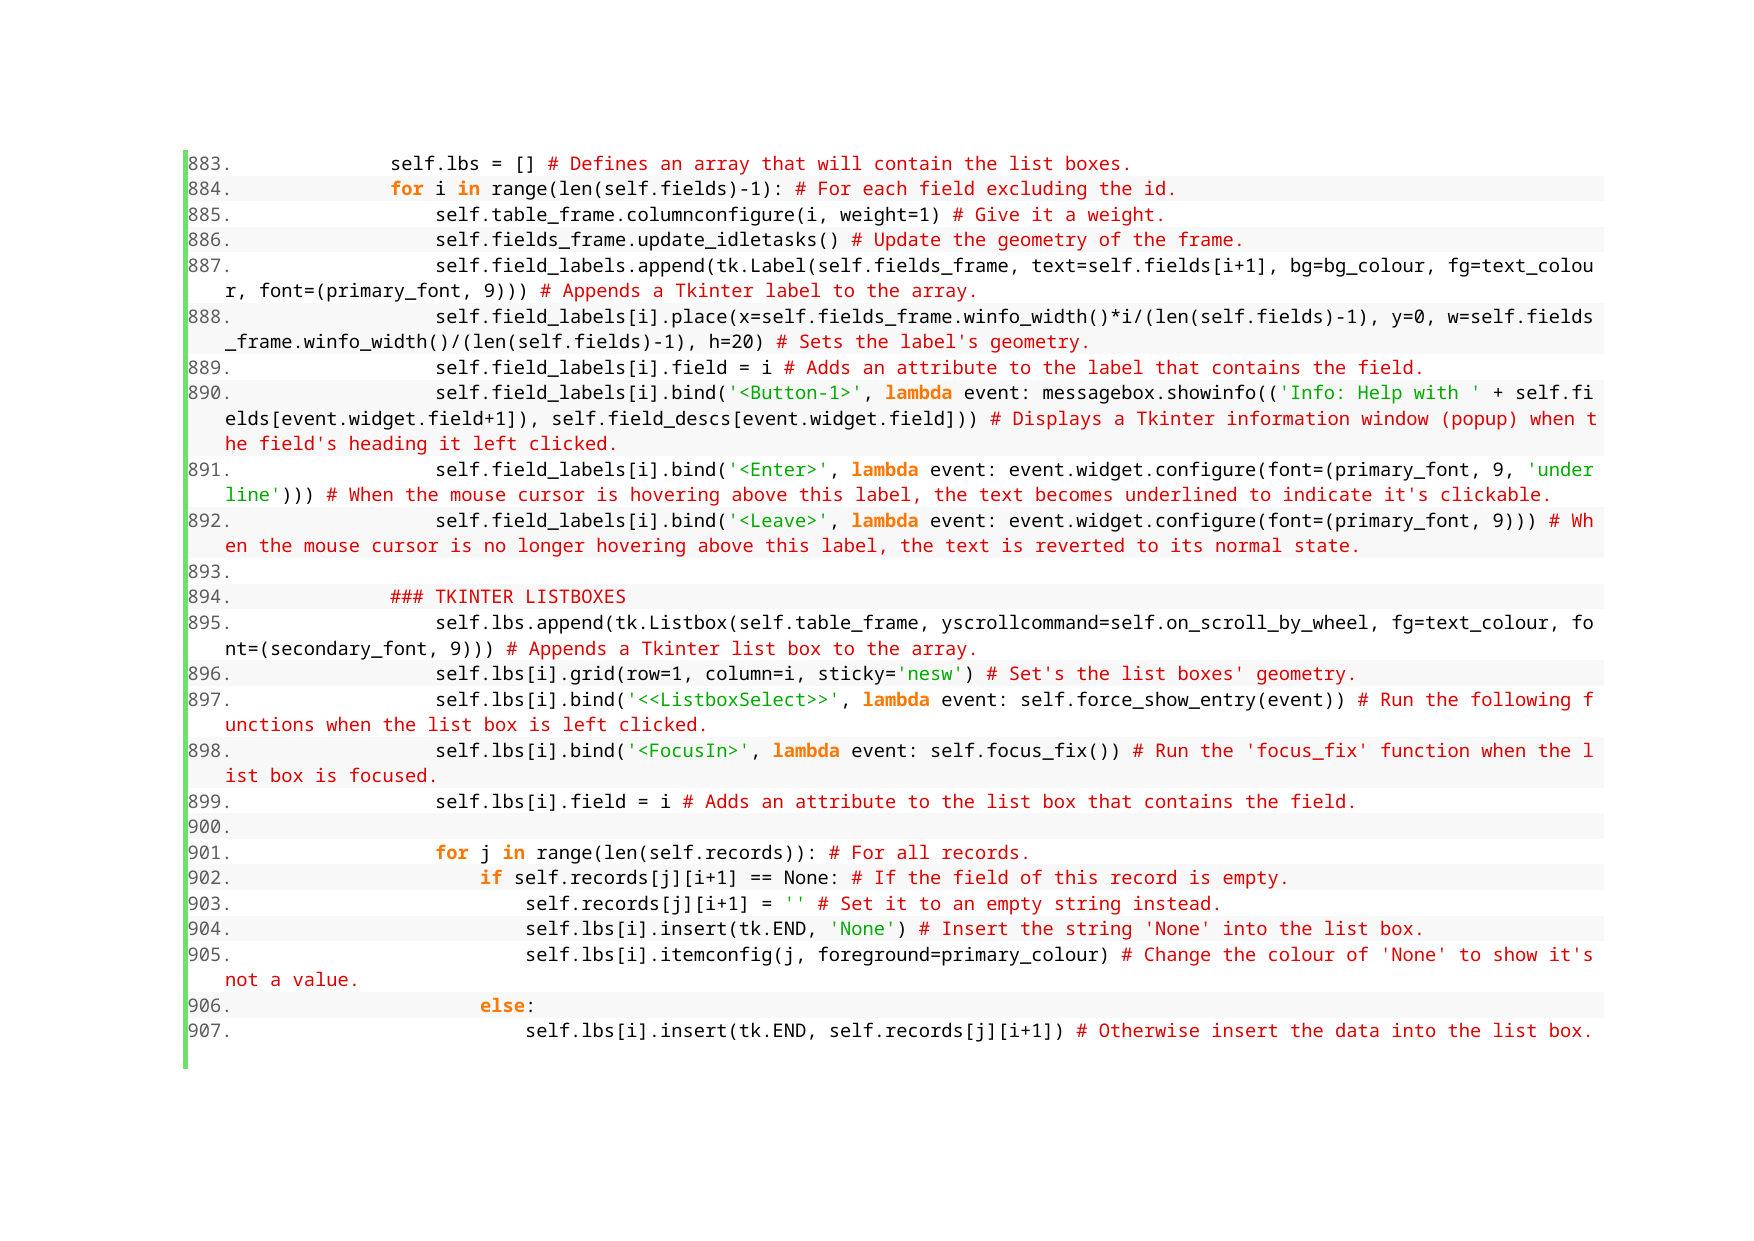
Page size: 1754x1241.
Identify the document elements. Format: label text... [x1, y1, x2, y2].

list self.lbs.append(tk.Listbox(self.table_frame, yscrollcommand=self.on_scroll_by_wheel, fg=text_colour, font=(secondary_font, 9))) # Appends a Tkinter list box to the array. [188, 609, 1604, 660]
list self.lbs[i].field = i # Adds an attribute to the list box that contains the field. [188, 788, 1604, 813]
list self.field_labels[i].place(x=self.fields_frame.winfo_width()*i/(len(self.fields)-1), y=0, w=self.fields_frame.winfo_width()/(len(self.fields)-1), h=20) # Sets the label's geometry. [188, 303, 1604, 354]
list self.field_labels.append(tk.Label(self.fields_frame, text=self.fields[i+1], bg=bg_colour, fg=text_colour, font=(primary_font, 9))) # Appends a Tkinter label to the array. [188, 252, 1604, 303]
list if self.records[j][i+1] == None: # If the field of this record is empty. [188, 864, 1604, 890]
list self.lbs = [] # Defines an array that will contain the list boxes. [188, 150, 1604, 176]
list self.field_labels[i].bind('<Leave>', lambda event: event.widget.configure(font=(primary_font, 9))) # When the mouse cursor is no longer hovering above this label, the text is reverted to its normal state. [188, 507, 1604, 558]
list for j in range(len(self.records)): # For all records. [188, 839, 1604, 864]
list self.field_labels[i].field = i # Adds an attribute to the label that contains the field. [188, 354, 1604, 380]
list self.lbs[i].itemconfig(j, foreground=primary_colour) # Change the colour of 'None' to show it's not a value. [188, 941, 1604, 992]
list self.lbs[i].insert(tk.END, 'None') # Insert the string 'None' into the list box. [189, 916, 1604, 941]
list else: [188, 992, 1604, 1018]
list self.fields_frame.update_idletasks() # Update the geometry of the frame. [188, 227, 1604, 252]
list self.field_labels[i].bind('<Button-1>', lambda event: messagebox.showinfo(('Info: Help with ' + self.fields[event.widget.field+1]), self.field_descs[event.widget.field])) # Displays a Tkinter information window (popup) when the field's heading it left clicked. [188, 380, 1604, 456]
list self.field_labels[i].bind('<Enter>', lambda event: event.widget.configure(font=(primary_font, 9, 'underline'))) # When the mouse cursor is hovering above this label, the text becomes underlined to indicate it's clickable. [188, 456, 1604, 507]
list self.lbs[i].insert(tk.END, self.records[j][i+1]) # Otherwise insert the data into the list box. [188, 1018, 1604, 1069]
list self.records[j][i+1] = '' # Set it to an empty string instead. [188, 890, 1604, 916]
list for i in range(len(self.fields)-1): # For each field excluding the id. [188, 176, 1604, 201]
list self.lbs[i].bind('<<ListboxSelect>>', lambda event: self.force_show_entry(event)) # Run the following functions when the list box is left clicked. [188, 686, 1604, 737]
list ### TKINTER LISTBOXES [188, 584, 1604, 609]
list self.table_frame.columnconfigure(i, weight=1) # Give it a weight. [188, 201, 1604, 227]
list self.lbs[i].bind('<FocusIn>', lambda event: self.focus_fix()) # Run the 'focus_fix' function when the list box is focused. [188, 737, 1604, 788]
list self.lbs[i].grid(row=1, column=i, sticky='nesw') # Set's the list boxes' geometry. [188, 660, 1604, 686]
